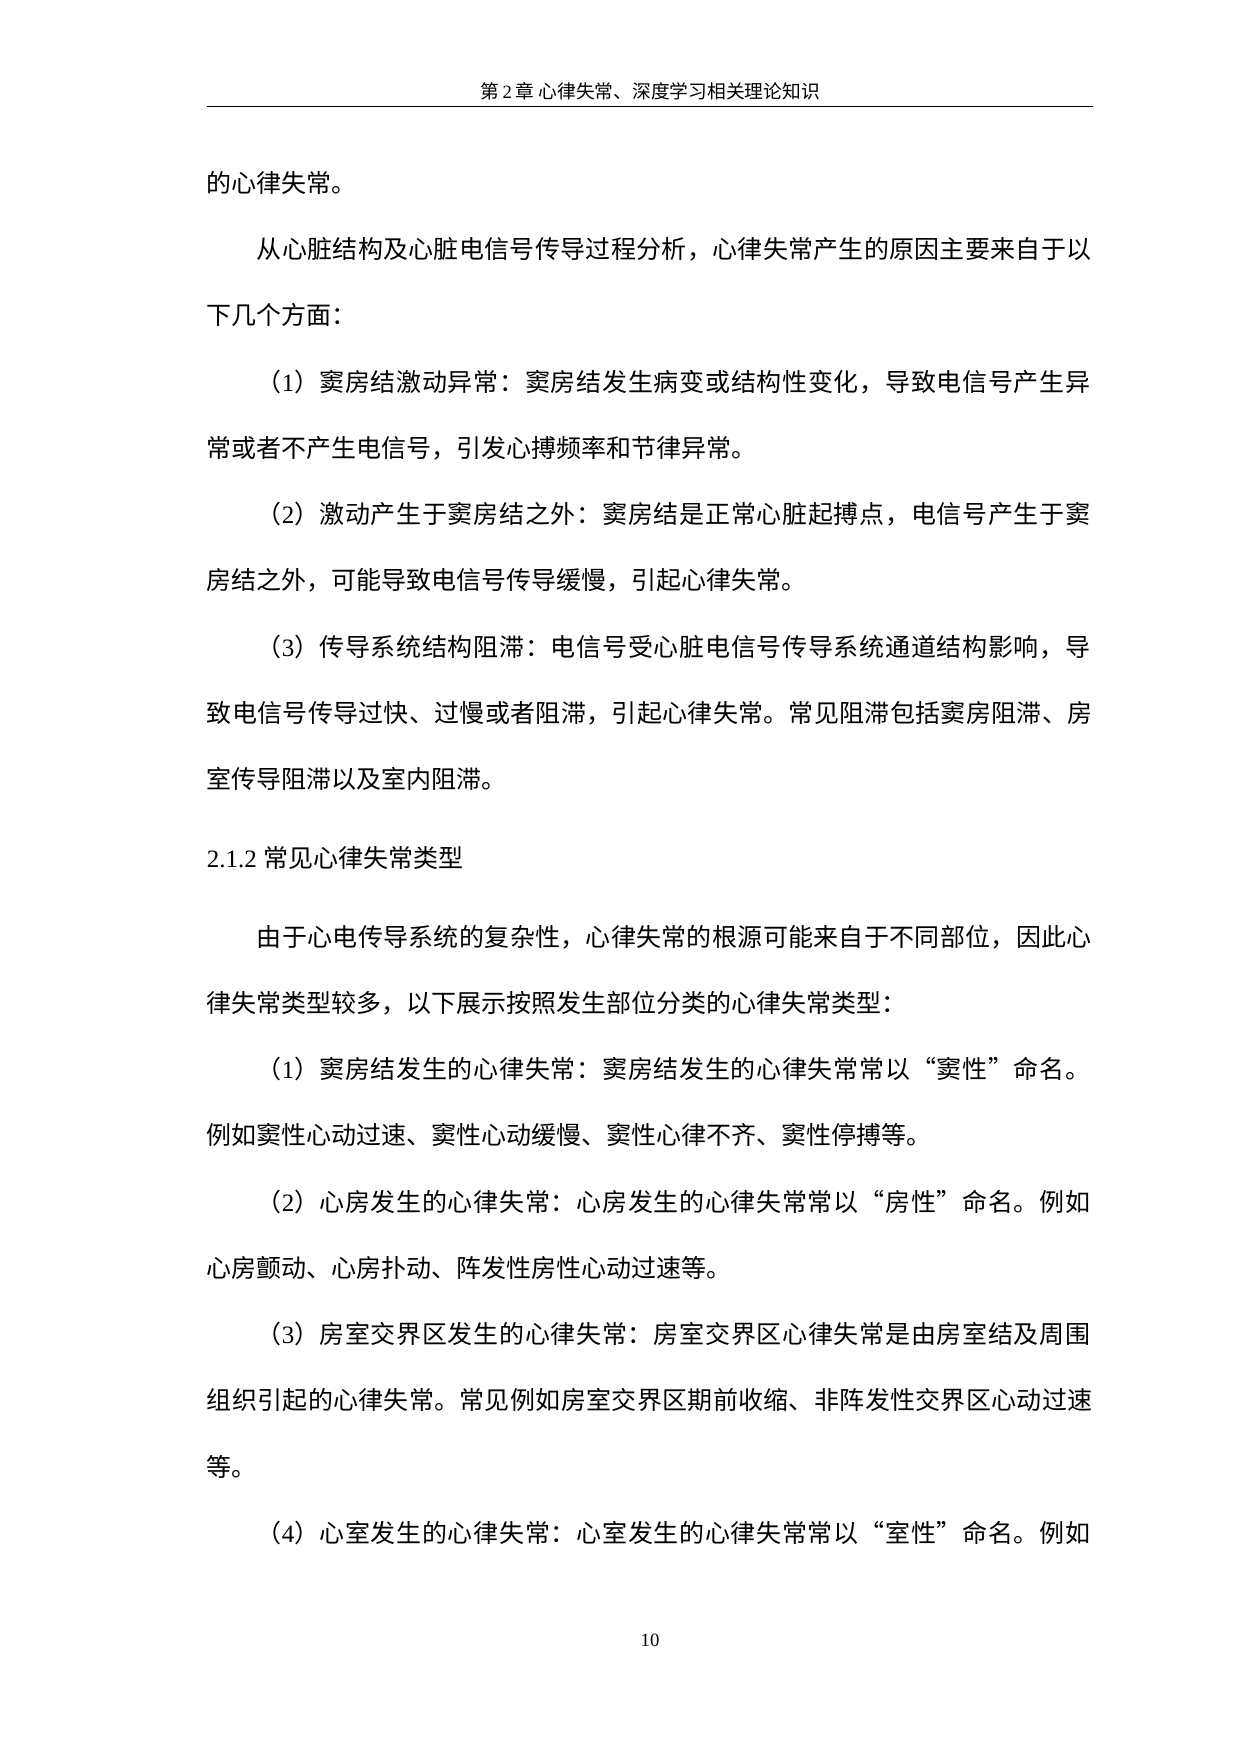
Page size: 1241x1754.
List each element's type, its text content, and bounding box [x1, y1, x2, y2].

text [207, 148, 1093, 214]
list 窦房结激动异常：窦房结发生病变或结构性变化，导致电信号产生异常或者不产生电信号，引发心搏频率和节律异常。 [207, 347, 1093, 479]
text 从心脏结构及心脏电信号传导过程分析，心律失常产生的原因主要来自于以下几个方面： [207, 214, 1093, 347]
list 心房发生的心律失常：心房发生的心律失常常以“房性”命名。例如心房颤动、心房扑动、阵发性房性心动过速等。 [207, 1167, 1093, 1299]
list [207, 1498, 1093, 1564]
list 传导系统结构阻滞：电信号受心脏电信号传导系统通道结构影响，导致电信号传导过快、过慢或者阻滞，引起心律失常。常见阻滞包括窦房阻滞、房室传导阻滞以及室内阻滞。 [207, 612, 1093, 811]
list 房室交界区发生的心律失常：房室交界区心律失常是由房室结及周围组织引起的心律失常。常见例如房室交界区期前收缩、非阵发性交界区心动过速等。 [207, 1299, 1093, 1498]
text 2.1.2 常见心律失常类型 [207, 823, 1093, 889]
list 激动产生于窦房结之外：窦房结是正常心脏起搏点，电信号产生于窦房结之外，可能导致电信号传导缓慢，引起心律失常。 [207, 479, 1093, 612]
text 由于心电传导系统的复杂性，心律失常的根源可能来自于不同部位，因此心律失常类型较多，以下展示按照发生部位分类的心律失常类型： [207, 902, 1093, 1034]
list 窦房结发生的心律失常：窦房结发生的心律失常常以“窦性”命名。例如窦性心动过速、窦性心动缓慢、窦性心律不齐、窦性停搏等。 [207, 1034, 1093, 1167]
